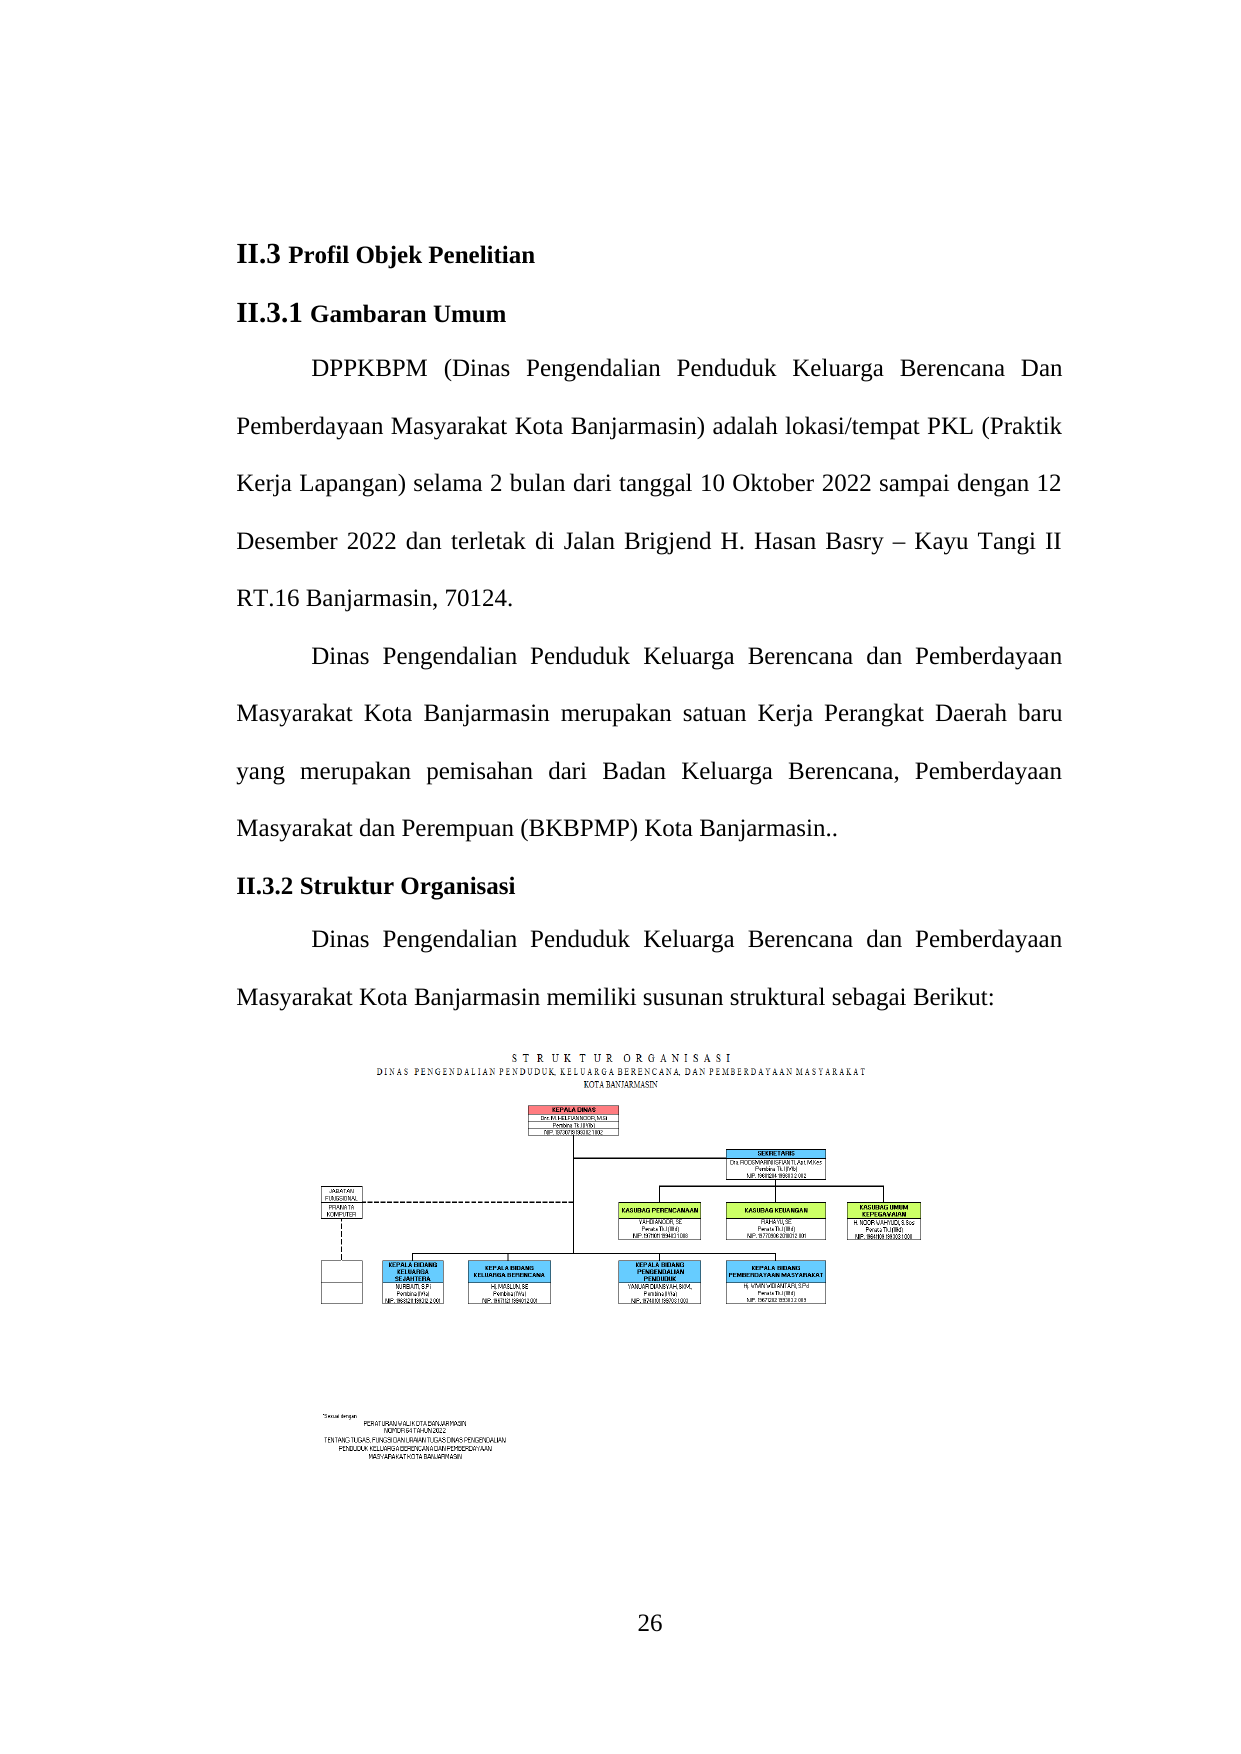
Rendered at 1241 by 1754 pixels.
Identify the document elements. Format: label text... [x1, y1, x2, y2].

subtitle Gambaran Umum [236, 295, 1063, 328]
subtitle Profil Objek Penelitian [236, 236, 1063, 270]
text Dinas Pengendalian Penduduk Keluarga Berencana dan Pemberdayaan Masyarakat Kota Banjarmasin merupakan satuan Kerja Perangkat Daerah baru yang merupakan pemisahan dari Badan Keluarga Berencana, Pemberdayaan Masyarakat dan Perempuan (BKBPMP) Kota Banjarmasin.. [236, 641, 1063, 842]
subtitle Struktur Organisasi [236, 871, 1063, 899]
text DPPKBPM (Dinas Pengendalian Penduduk Keluarga Berencana Dan Pemberdayaan Masyarakat Kota Banjarmasin) adalah lokasi/tempat PKL (Praktik Kerja Lapangan) selama 2 bulan dari tanggal 10 Oktober 2022 sampai dengan 12 Desember 2022 dan terletak di Jalan Brigjend H. Hasan Basry – Kayu Tangi II RT.16 Banjarmasin, 70124. [236, 353, 1063, 612]
text Dinas Pengendalian Penduduk Keluarga Berencana dan Pemberdayaan Masyarakat Kota Banjarmasin memiliki susunan struktural sebagai Berikut: [236, 924, 1063, 1011]
picture [300, 1045, 937, 1477]
